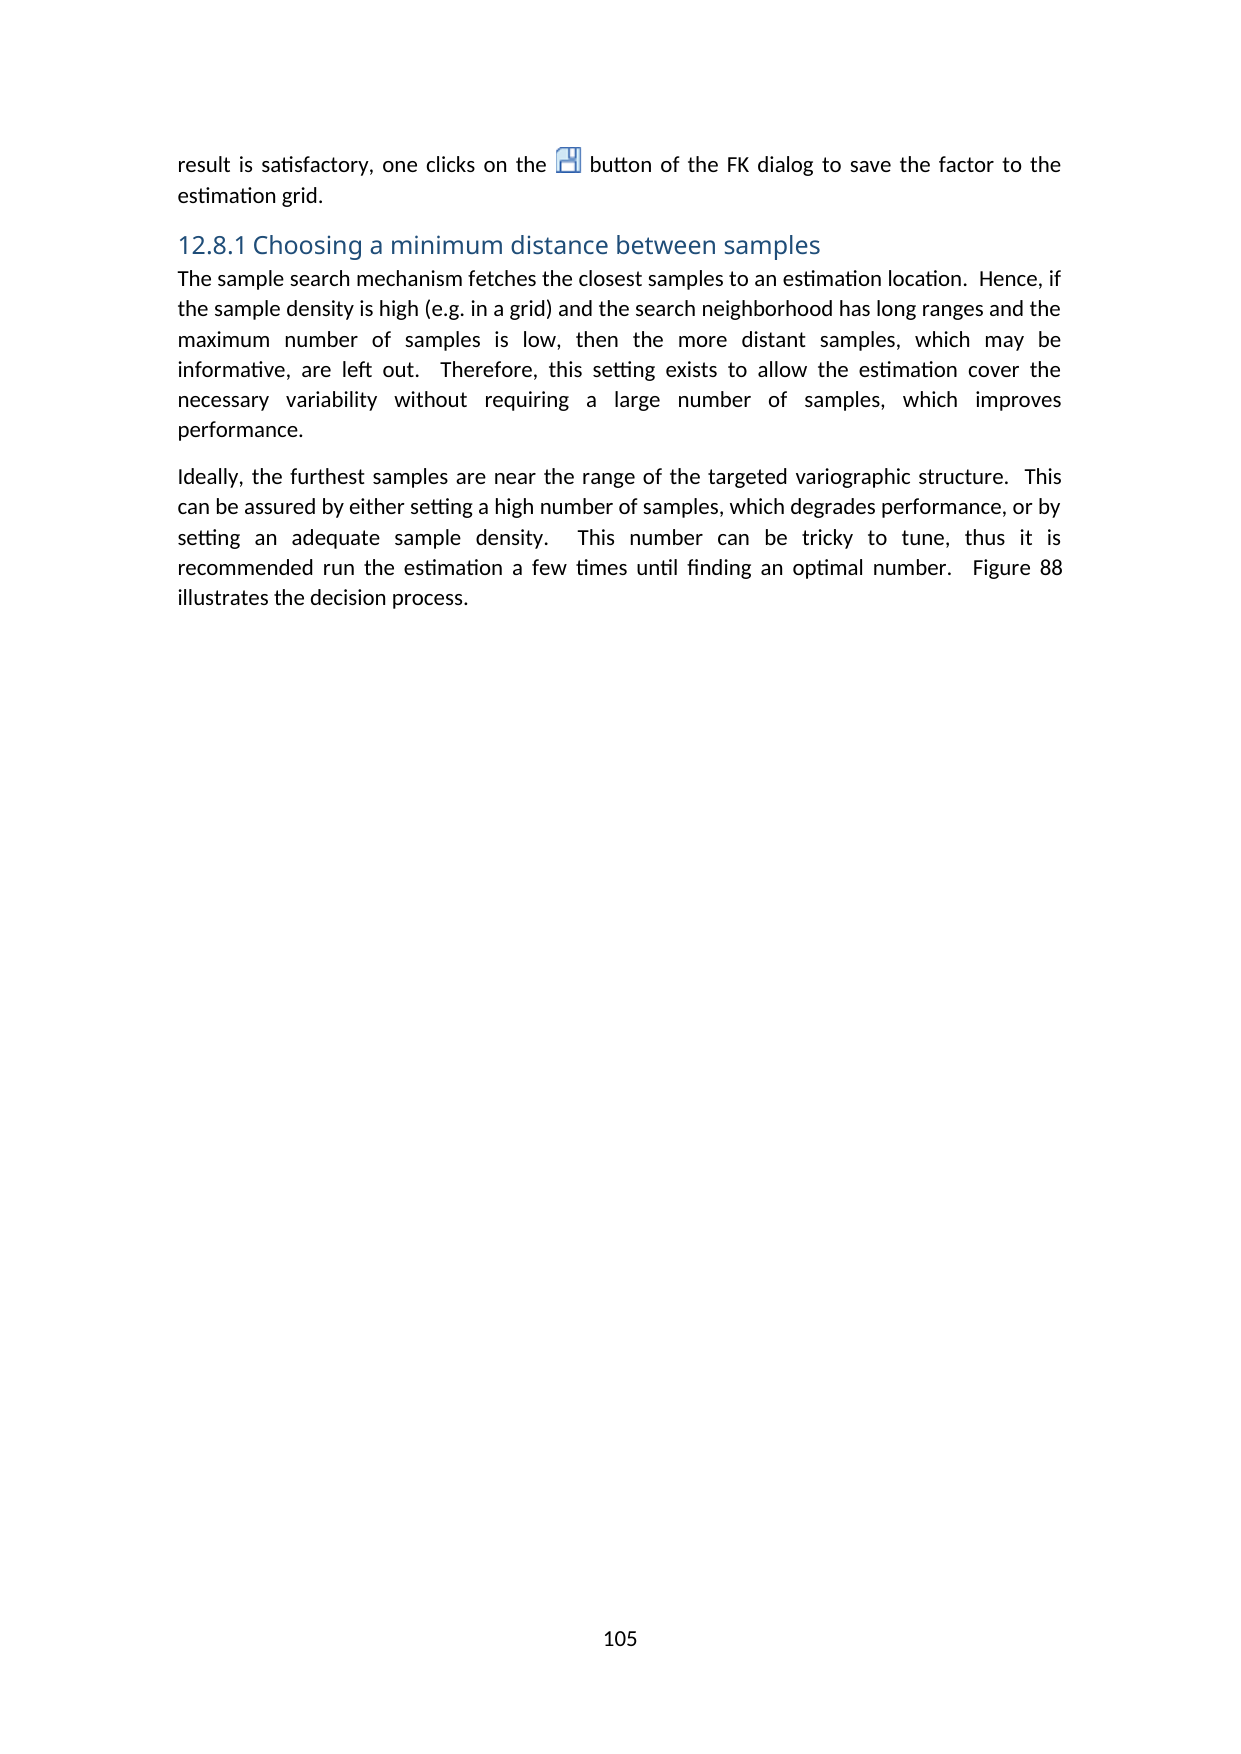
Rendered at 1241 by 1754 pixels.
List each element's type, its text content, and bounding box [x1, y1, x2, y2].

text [177, 148, 1063, 209]
subtitle Choosing a minimum distance between samples [177, 228, 1063, 262]
picture [556, 147, 582, 173]
text Ideally, the furthest samples are near the range of the targeted variographic structure. This can be assured by either setting a high number of samples, which degrades performance, or by setting an adequate sample density. This number can be tricky to tune, thus it is recommended run the estimation a few times until finding an optimal number. Figure 88 illustrates the decision process. [177, 462, 1063, 611]
text The sample search mechanism fetches the closest samples to an estimation location. Hence, if the sample density is high (e.g. in a grid) and the search neighborhood has long ranges and the maximum number of samples is low, then the more distant samples, which may be informative, are left out. Therefore, this setting exists to allow the estimation cover the necessary variability without requiring a large number of samples, which improves performance. [177, 264, 1063, 443]
